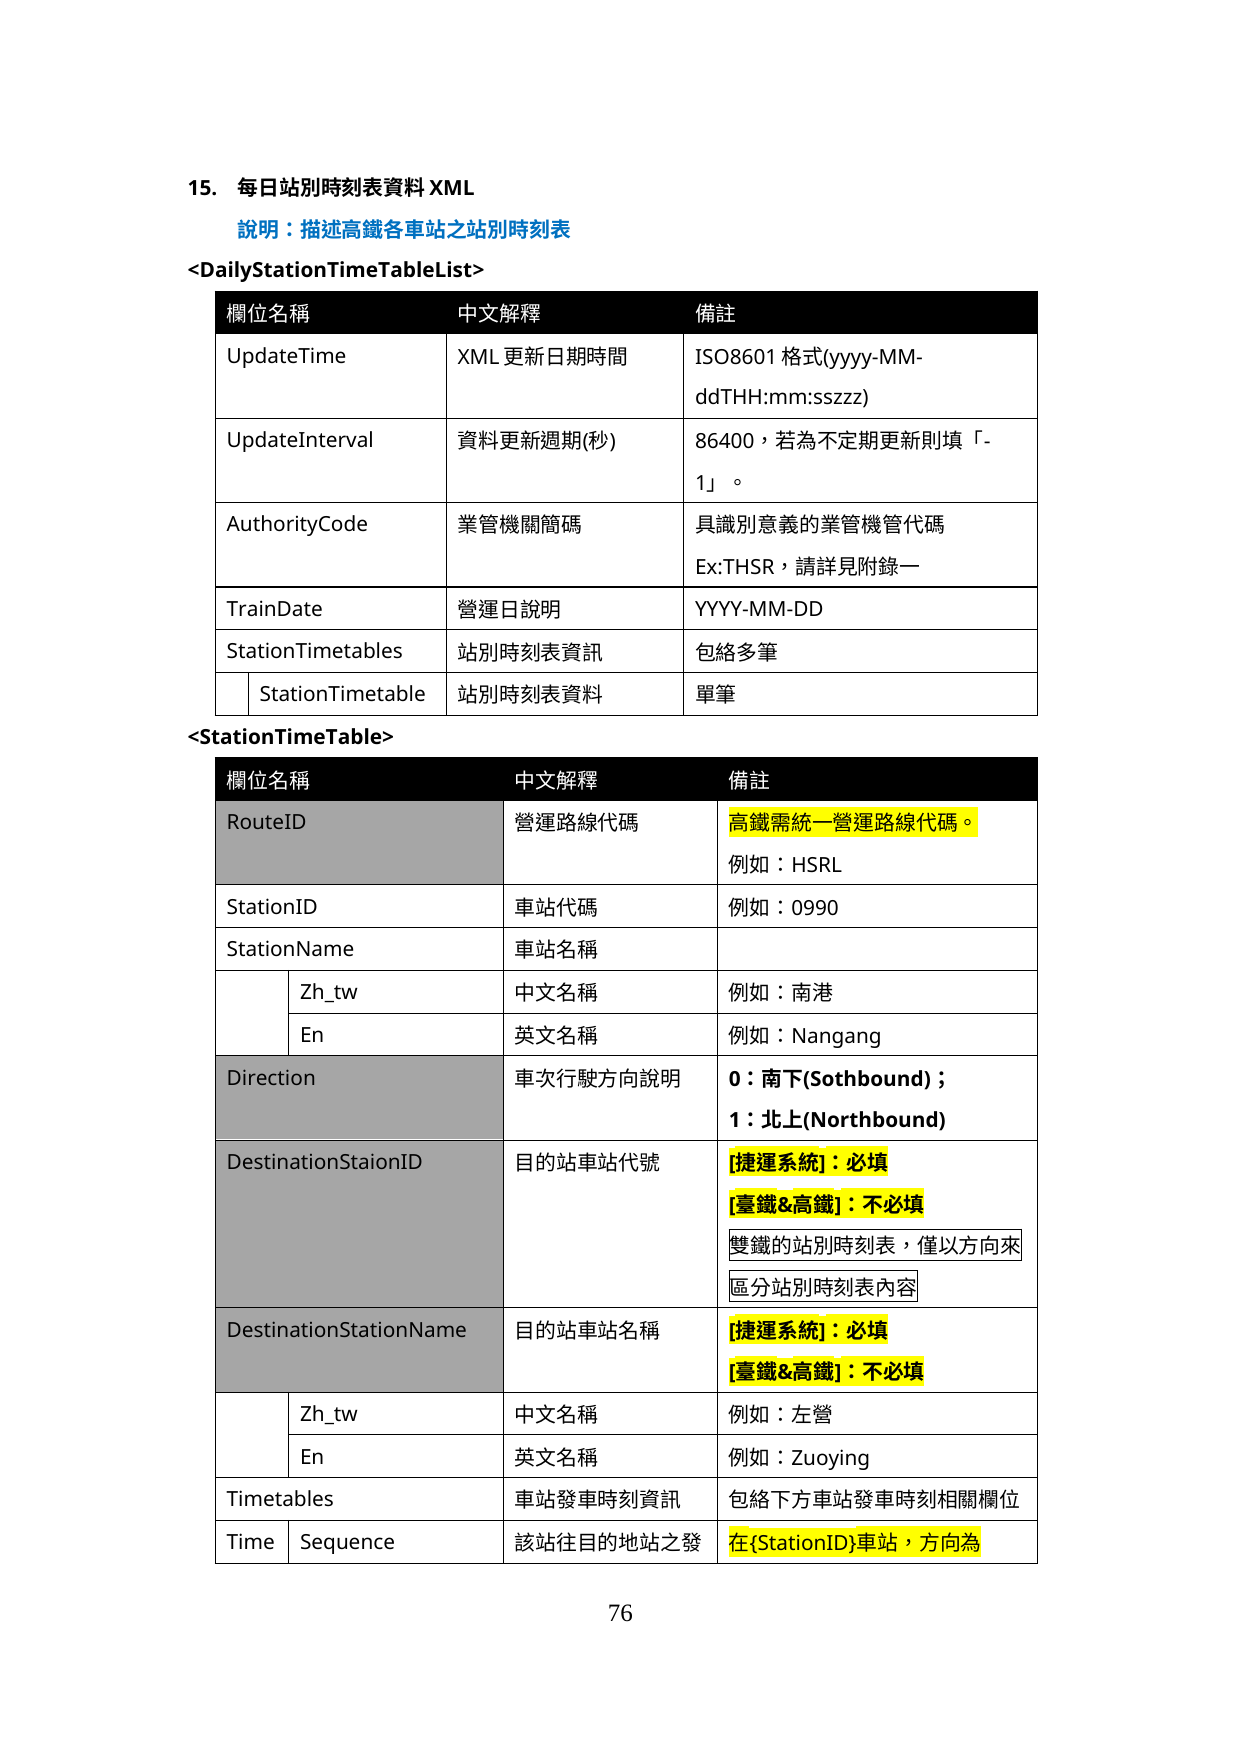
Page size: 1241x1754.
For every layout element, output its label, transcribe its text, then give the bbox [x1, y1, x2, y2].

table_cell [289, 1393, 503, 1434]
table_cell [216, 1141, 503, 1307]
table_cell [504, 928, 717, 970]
list 每日站別時刻表資料XML [187, 166, 1053, 207]
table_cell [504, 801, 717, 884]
list 說明：描述高鐵各車站之站別時刻表 [237, 207, 1053, 249]
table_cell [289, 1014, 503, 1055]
text <StationTimeTable> [187, 716, 1053, 757]
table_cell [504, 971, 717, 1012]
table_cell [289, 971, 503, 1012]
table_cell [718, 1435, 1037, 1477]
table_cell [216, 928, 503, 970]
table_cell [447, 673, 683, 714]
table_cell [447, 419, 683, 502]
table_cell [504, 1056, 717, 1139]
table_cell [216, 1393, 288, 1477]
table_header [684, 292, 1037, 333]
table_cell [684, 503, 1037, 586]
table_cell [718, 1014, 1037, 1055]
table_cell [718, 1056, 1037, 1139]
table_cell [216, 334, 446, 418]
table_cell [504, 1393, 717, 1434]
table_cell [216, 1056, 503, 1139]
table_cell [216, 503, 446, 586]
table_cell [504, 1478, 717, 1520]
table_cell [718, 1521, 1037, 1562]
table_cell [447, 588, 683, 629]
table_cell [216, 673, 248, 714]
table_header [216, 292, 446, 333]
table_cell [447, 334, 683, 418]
text <DailyStationTimeTableList> [187, 249, 1053, 291]
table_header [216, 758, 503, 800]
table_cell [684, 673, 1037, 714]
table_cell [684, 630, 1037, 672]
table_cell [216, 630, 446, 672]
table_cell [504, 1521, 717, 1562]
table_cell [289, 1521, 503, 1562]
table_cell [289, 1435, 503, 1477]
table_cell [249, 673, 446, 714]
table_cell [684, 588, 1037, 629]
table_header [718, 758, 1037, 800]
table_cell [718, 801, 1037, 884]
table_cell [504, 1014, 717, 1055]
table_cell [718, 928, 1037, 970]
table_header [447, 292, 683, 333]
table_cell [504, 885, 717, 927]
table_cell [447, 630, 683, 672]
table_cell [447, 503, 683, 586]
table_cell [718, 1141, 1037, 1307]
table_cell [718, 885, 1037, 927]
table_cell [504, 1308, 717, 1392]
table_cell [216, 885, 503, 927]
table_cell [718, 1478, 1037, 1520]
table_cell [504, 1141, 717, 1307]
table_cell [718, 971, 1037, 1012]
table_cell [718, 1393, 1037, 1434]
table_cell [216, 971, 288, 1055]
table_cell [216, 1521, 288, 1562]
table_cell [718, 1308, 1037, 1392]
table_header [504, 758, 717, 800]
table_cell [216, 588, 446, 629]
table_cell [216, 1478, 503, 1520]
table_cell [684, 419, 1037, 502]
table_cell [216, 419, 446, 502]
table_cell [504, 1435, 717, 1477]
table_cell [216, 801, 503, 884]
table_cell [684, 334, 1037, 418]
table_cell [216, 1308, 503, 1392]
